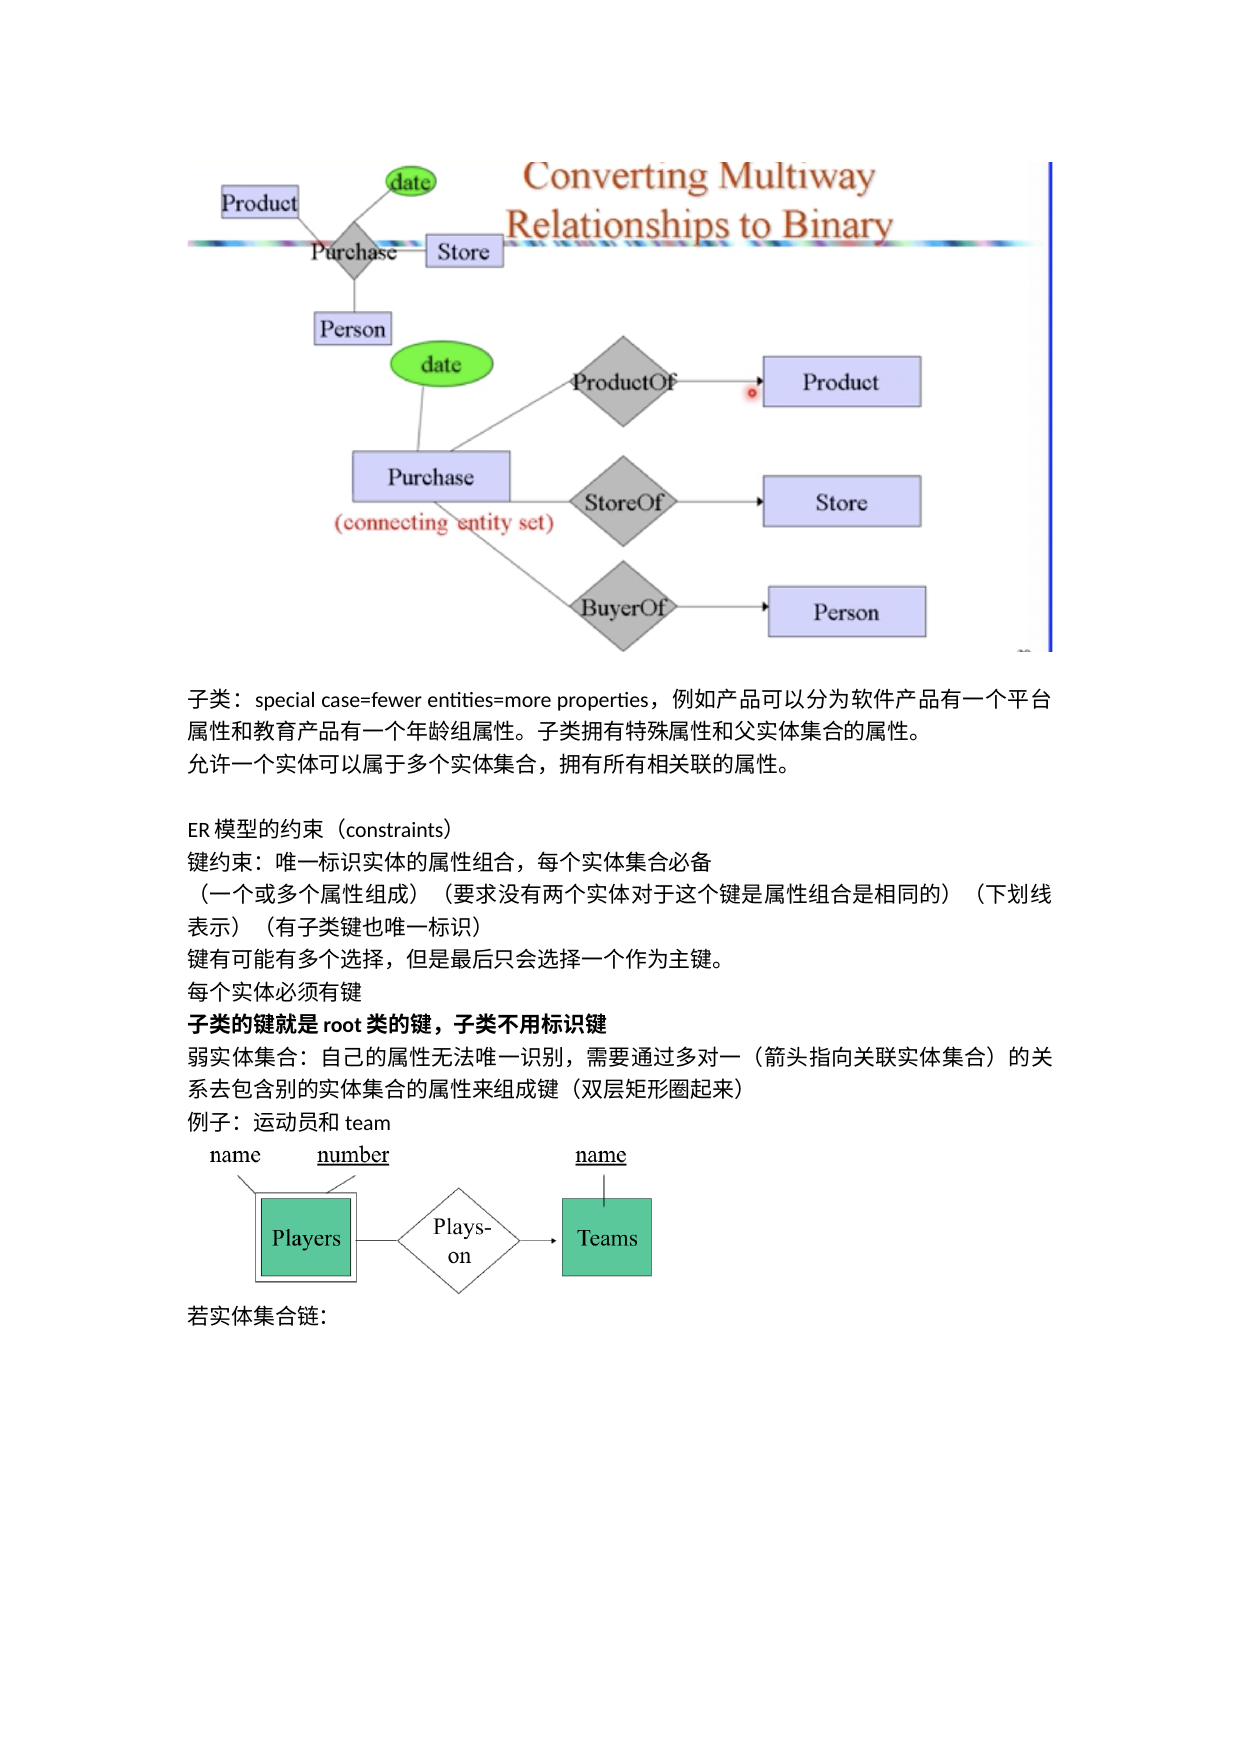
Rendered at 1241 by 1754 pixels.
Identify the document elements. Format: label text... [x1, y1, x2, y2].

text 每个实体必须有键 [187, 974, 1053, 1007]
text 子类：special case=fewer entities=more properties，例如产品可以分为软件产品有一个平台属性和教育产品有一个年龄组属性。子类拥有特殊属性和父实体集合的属性。 [187, 682, 1053, 747]
text 弱实体集合：自己的属性无法唯一识别，需要通过多对一（箭头指向关联实体集合）的关系去包含别的实体集合的属性来组成键（双层矩形圈起来） [187, 1039, 1053, 1104]
text 允许一个实体可以属于多个实体集合，拥有所有相关联的属性。 [187, 747, 1053, 779]
text （一个或多个属性组成）（要求没有两个实体对于这个键是属性组合是相同的）（下划线表示）（有子类键也唯一标识） [187, 877, 1053, 942]
picture [187, 1137, 703, 1296]
text 键约束：唯一标识实体的属性组合，每个实体集合必备 [187, 844, 1053, 877]
text 键有可能有多个选择，但是最后只会选择一个作为主键。 [187, 942, 1053, 974]
picture [187, 162, 1053, 652]
text ER模型的约束（constraints） [187, 812, 1053, 844]
text 子类的键就是root类的键，子类不用标识键 [187, 1007, 1053, 1039]
text 例子：运动员和team [187, 1104, 1053, 1137]
text 若实体集合链： [187, 1299, 1053, 1332]
